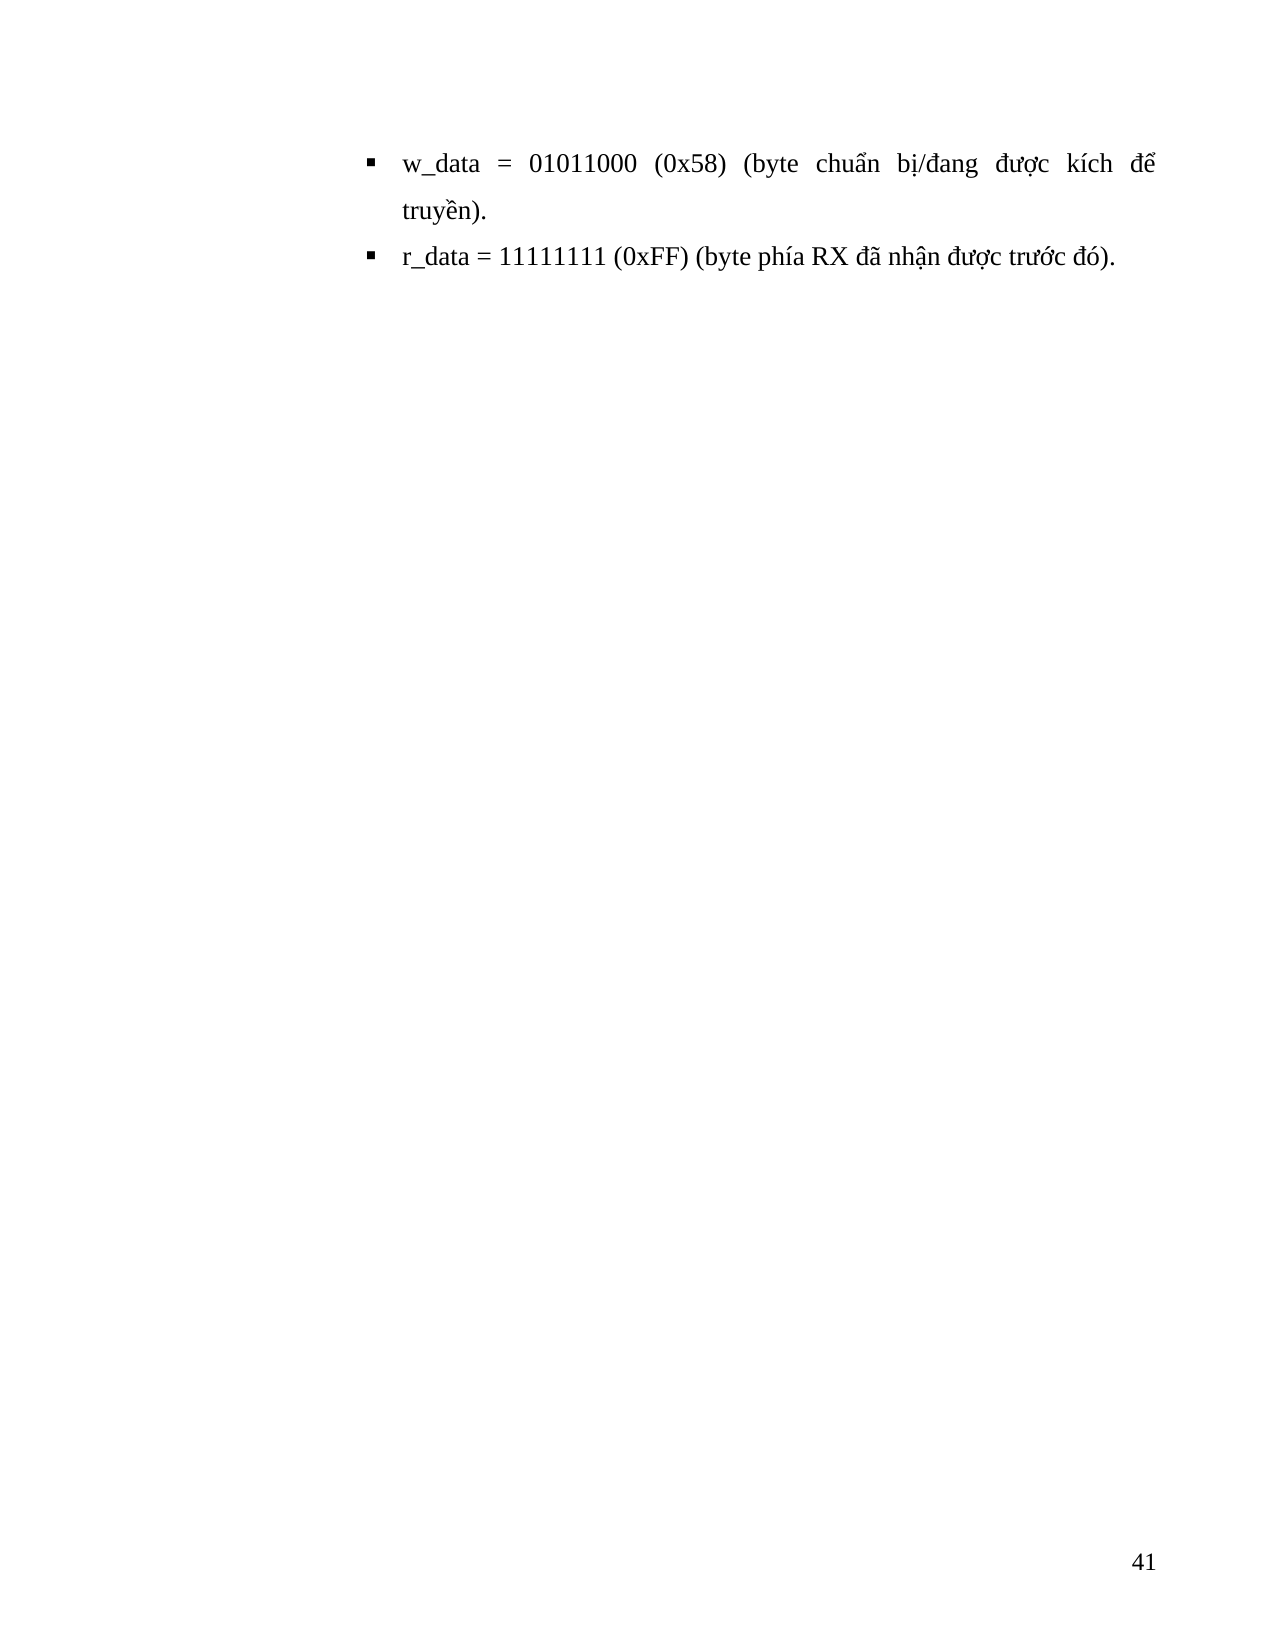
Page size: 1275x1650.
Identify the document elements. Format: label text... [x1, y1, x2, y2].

list r_data = 11111111 (0xFF) (byte phía RX đã nhận được trước đó). [364, 240, 1156, 272]
list w_data = 01011000 (0x58) (byte chuẩn bị/đang được kích để truyền). [364, 147, 1156, 225]
